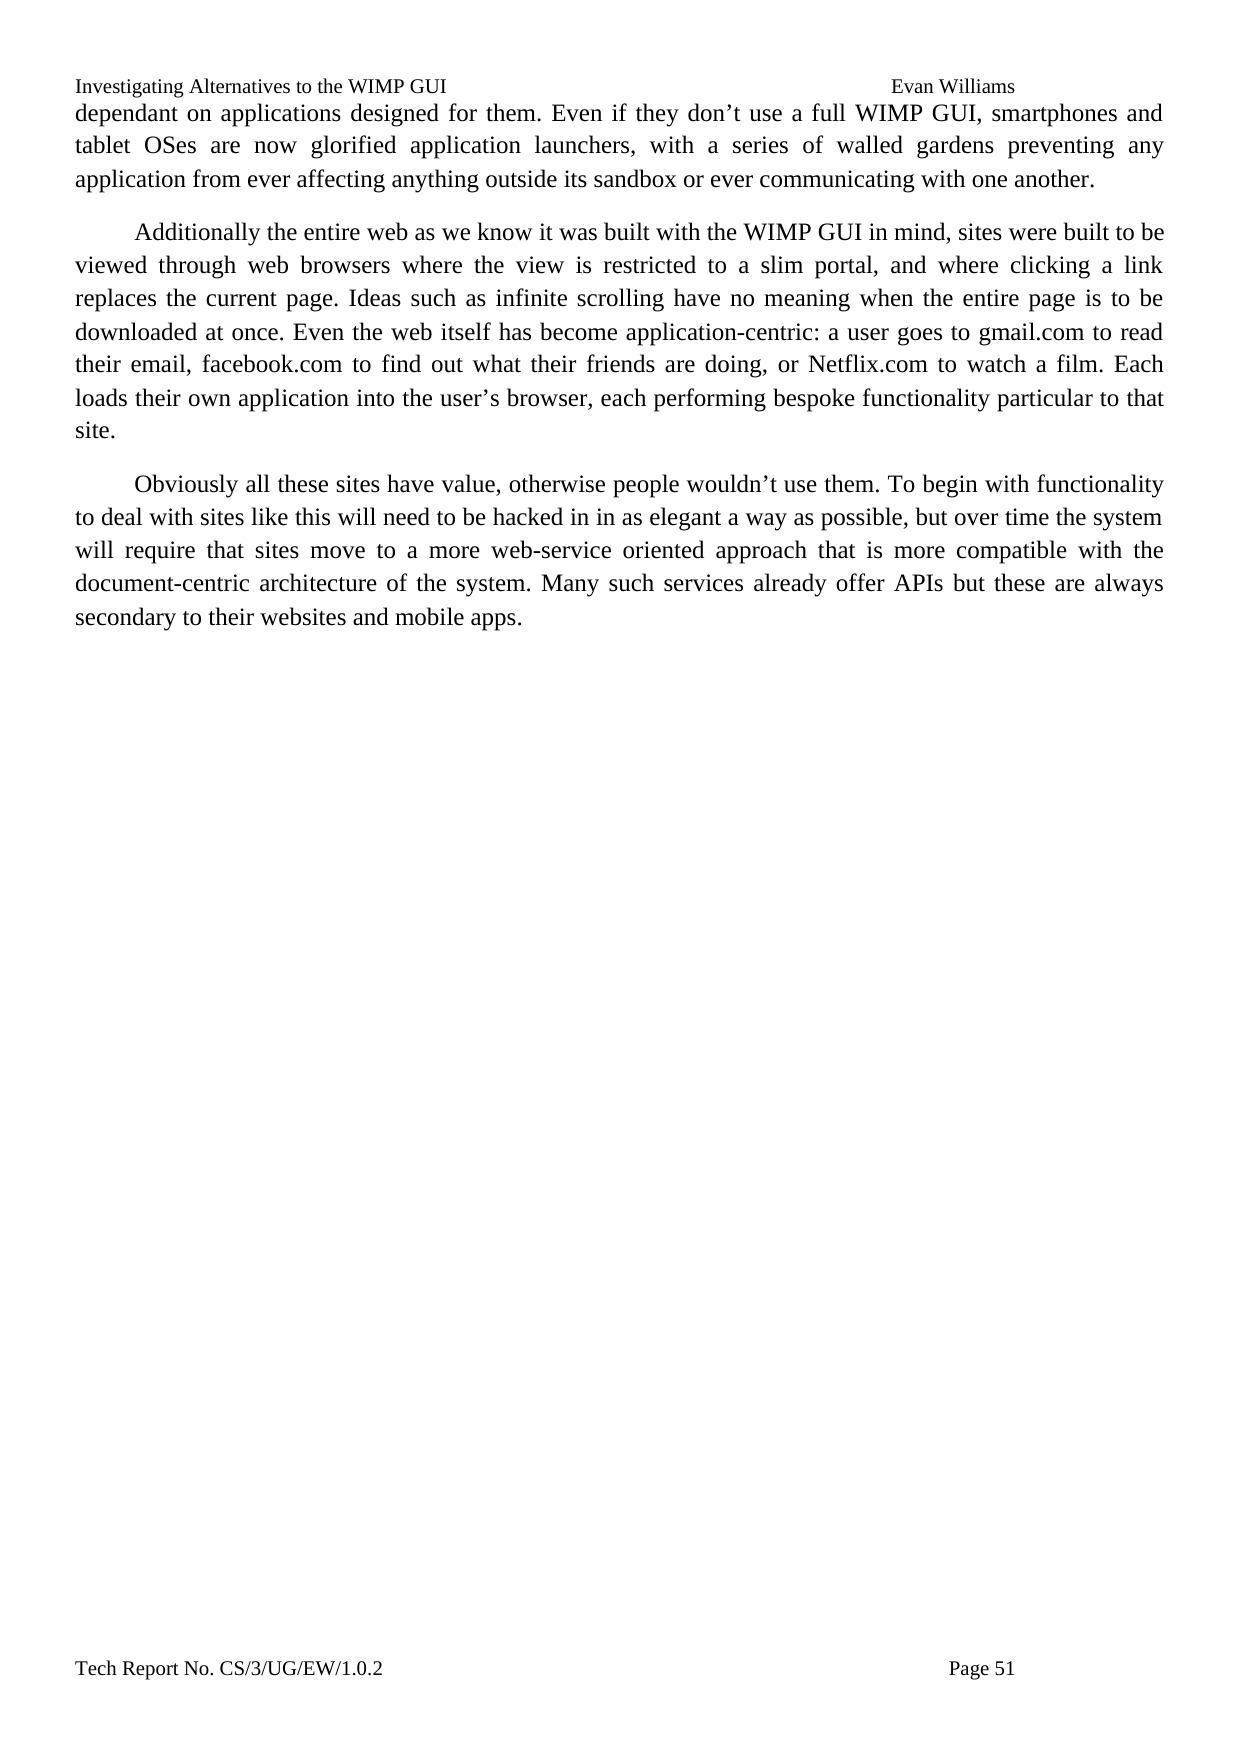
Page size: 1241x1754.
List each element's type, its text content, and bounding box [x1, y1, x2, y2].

text Additionally the entire web as we know it was built with the WIMP GUI in mind, sites were built to be viewed through web browsers where the view is restricted to a slim portal, and where clicking a link replaces the current page. Ideas such as infinite scrolling have no meaning when the entire page is to be downloaded at once. Even the web itself has become application-centric: a user goes to gmail.com to read their email, facebook.com to find out what their friends are doing, or Netflix.com to watch a film. Each loads their own application into the user’s browser, each performing bespoke functionality particular to that site. [75, 217, 1165, 444]
text Obviously all these sites have value, otherwise people wouldn’t use them. To begin with functionality to deal with sites like this will need to be hacked in in as elegant a way as possible, but over time the system will require that sites move to a more web-service oriented approach that is more compatible with the document-centric architecture of the system. Many such services already offer APIs but these are always secondary to their websites and mobile apps. [75, 469, 1165, 630]
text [75, 98, 1165, 192]
